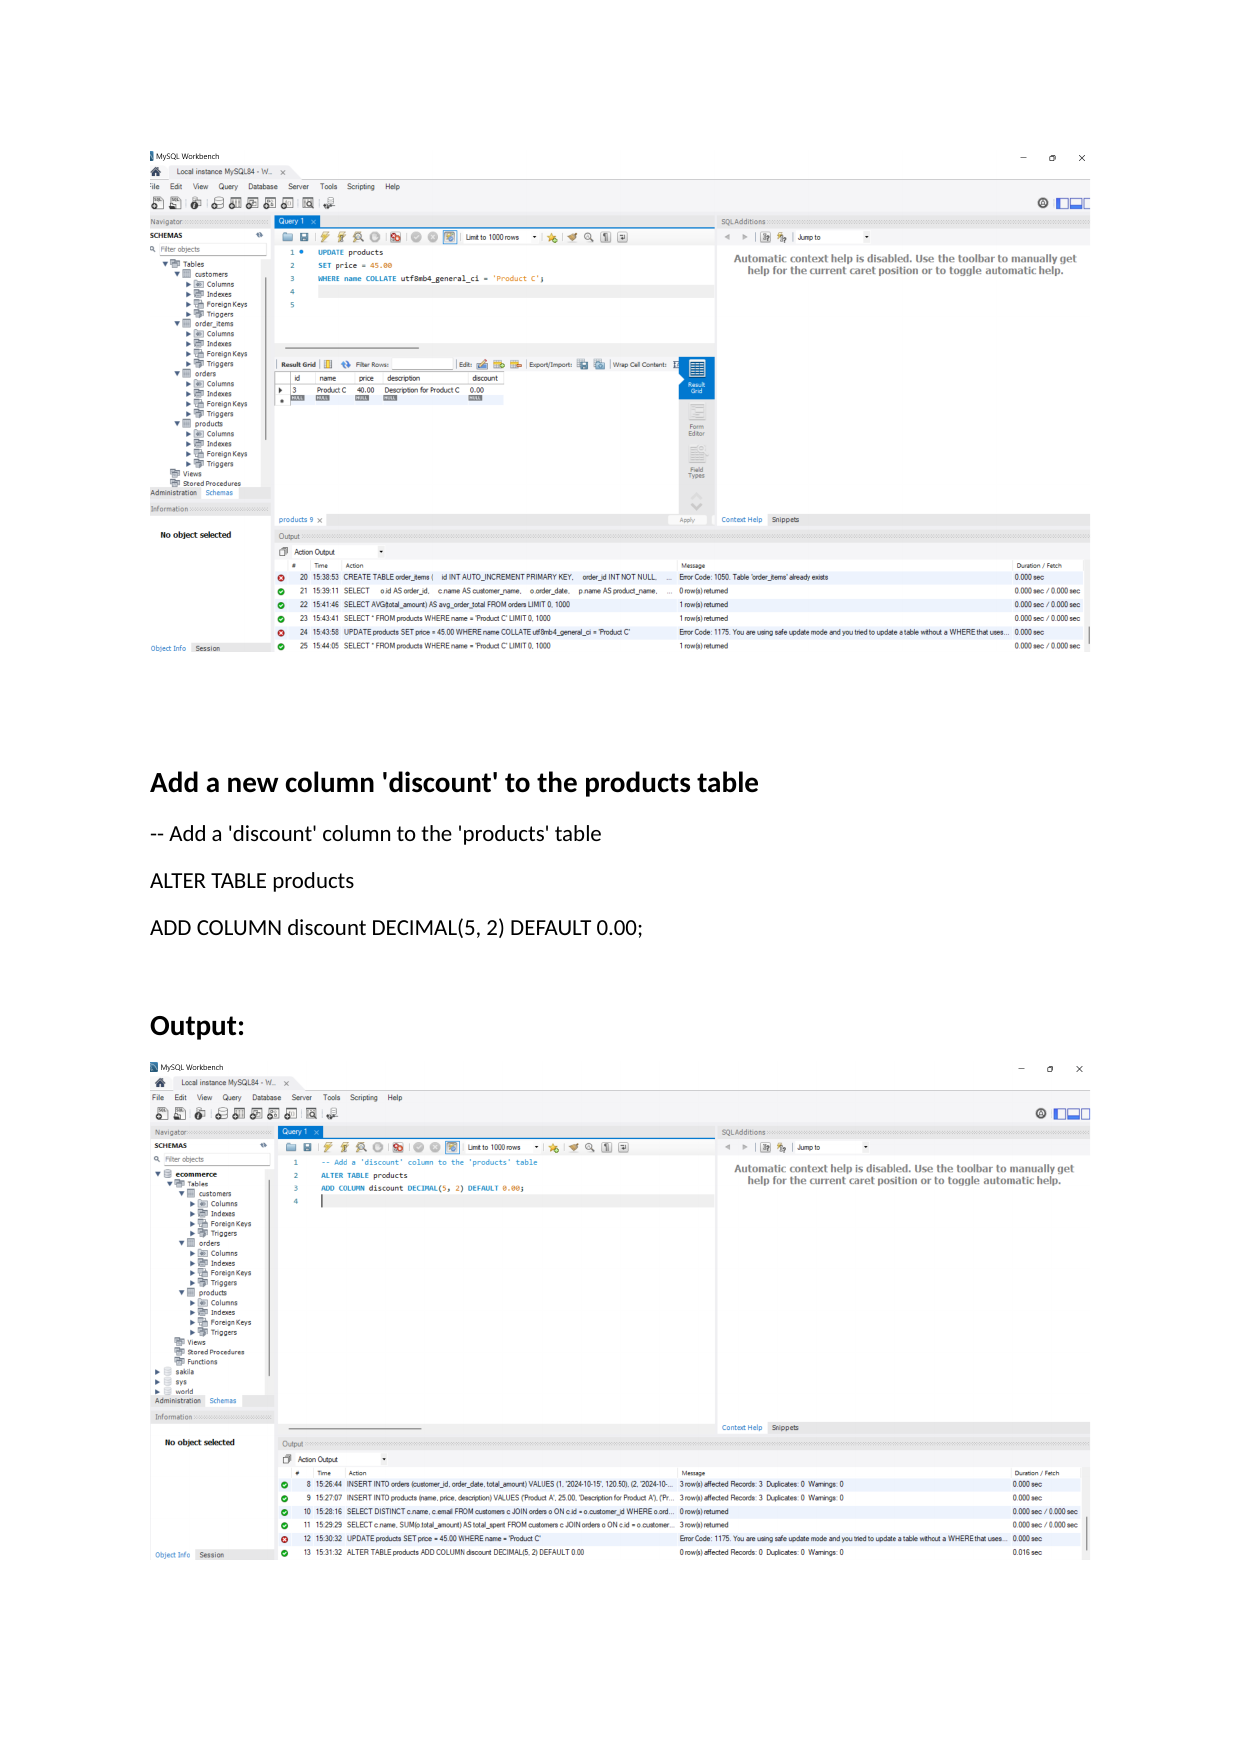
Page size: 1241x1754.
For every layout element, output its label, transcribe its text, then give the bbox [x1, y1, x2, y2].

text ALTER TABLE products [150, 866, 1090, 894]
text Output: [150, 1007, 1090, 1042]
text Add a new column 'discount' to the products table [150, 764, 1090, 800]
picture [150, 150, 1091, 652]
picture [150, 1061, 1091, 1560]
text ADD COLUMN discount DECIMAL(5, 2) DEFAULT 0.00; [150, 913, 1090, 941]
text -- Add a 'discount' column to the 'products' table [150, 819, 1090, 847]
